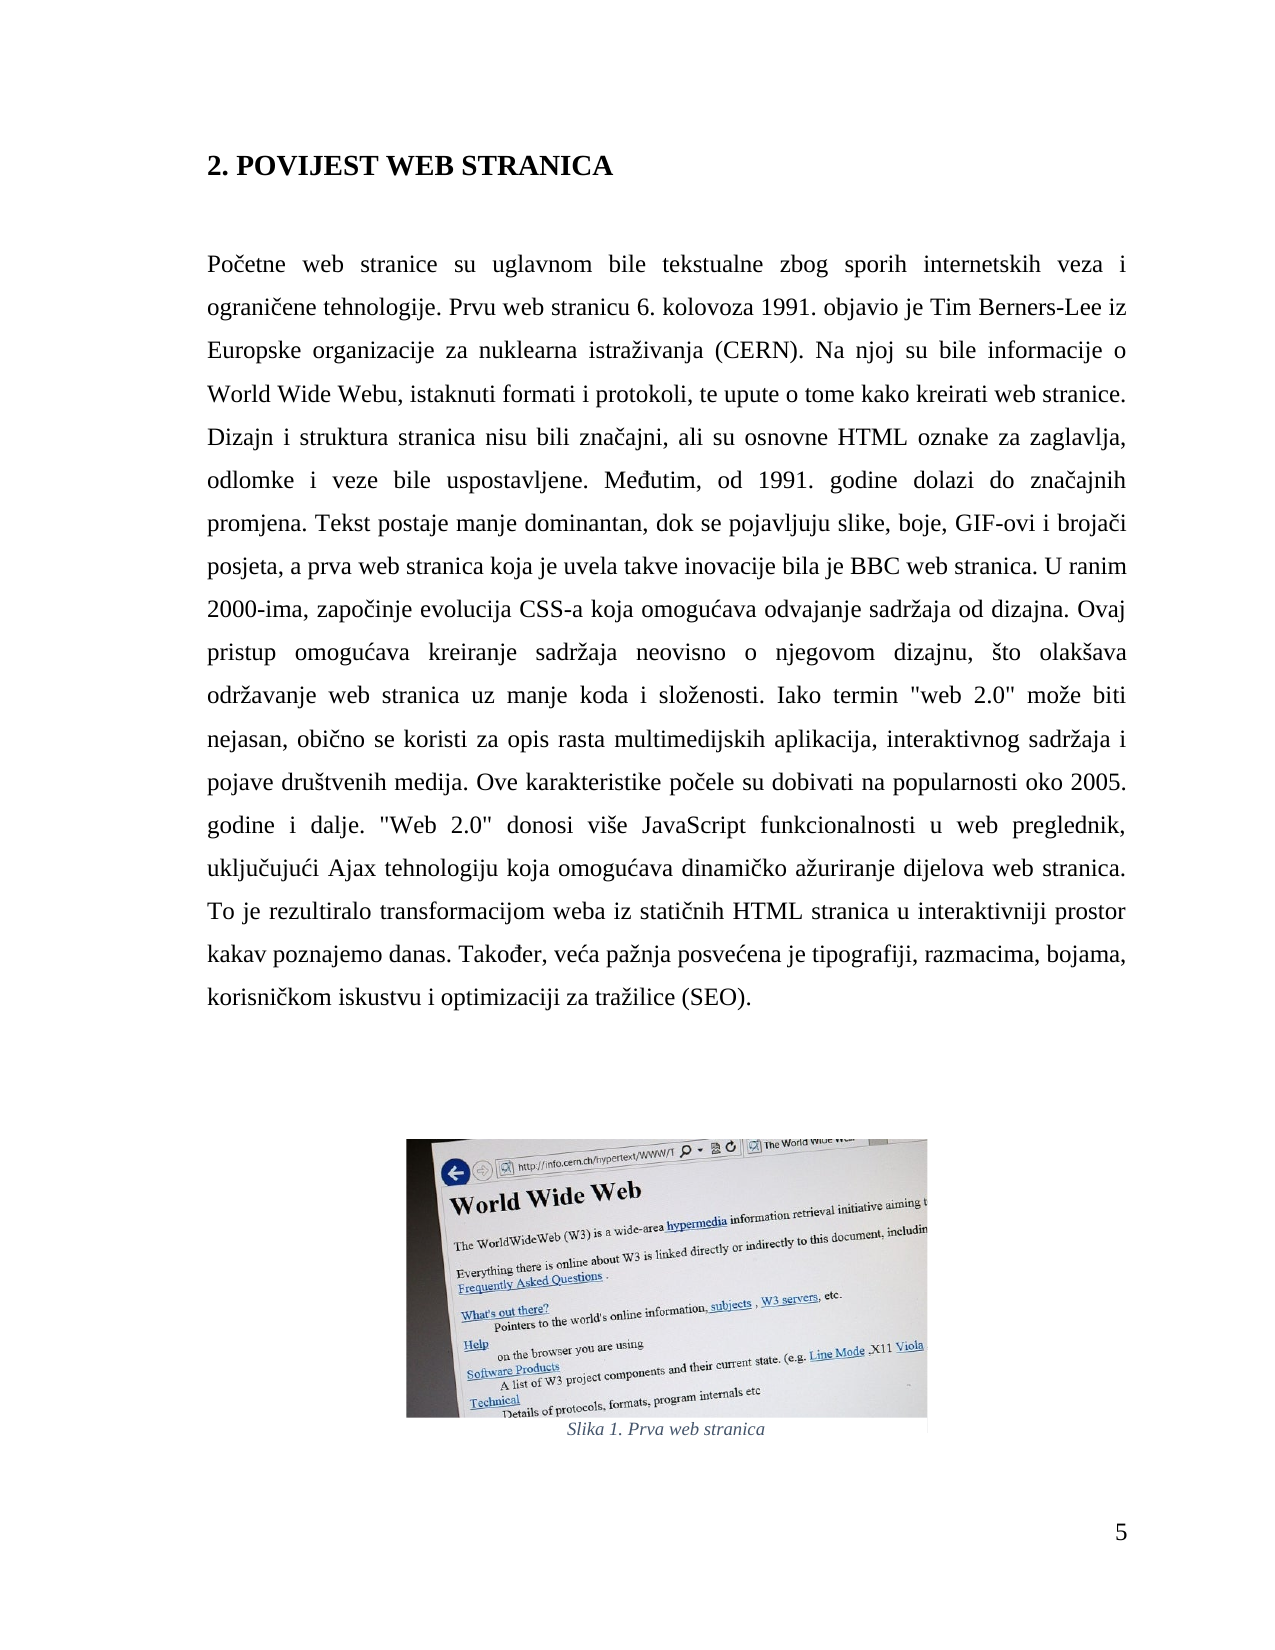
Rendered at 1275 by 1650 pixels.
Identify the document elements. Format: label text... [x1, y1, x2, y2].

subtitle 2. POVIJEST WEB STRANICA [207, 148, 1127, 181]
text Početne web stranice su uglavnom bile tekstualne zbog sporih internetskih veza i ograničene tehnologije. Prvu web stranicu 6. kolovoza 1991. objavio je Tim Berners-Lee iz Europske organizacije za nuklearna istraživanja (CERN). Na njoj su bile informacije o World Wide Webu, istaknuti formati i protokoli, te upute o tome kako kreirati web stranice. Dizajn i struktura stranica nisu bili značajni, ali su osnovne HTML oznake za zaglavlja, odlomke i veze bile uspostavljene. Međutim, od 1991. godine dolazi do značajnih promjena. Tekst postaje manje dominantan, dok se pojavljuju slike, boje, GIF-ovi i brojači posjeta, a prva web stranica koja je uvela takve inovacije bila je BBC web stranica. U ranim 2000-ima, započinje evolucija CSS-a koja omogućava odvajanje sadržaja od dizajna. Ovaj pristup omogućava kreiranje sadržaja neovisno o njegovom dizajnu, što olakšava održavanje web stranica uz manje koda i složenosti. Iako termin "web 2.0" može biti nejasan, obično se koristi za opis rasta multimedijskih aplikacija, interaktivnog sadržaja i pojave društvenih medija. Ove karakteristike počele su dobivati na popularnosti oko 2005. godine i dalje. "Web 2.0" donosi više JavaScript funkcionalnosti u web preglednik, uključujući Ajax tehnologiju koja omogućava dinamičko ažuriranje dijelova web stranica. To je rezultiralo transformacijom weba iz statičnih HTML stranica u interaktivniji prostor kakav poznajemo danas. Također, veća pažnja posvećena je tipografiji, razmacima, bojama, korisničkom iskustvu i optimizaciji za tražilice (SEO). [207, 249, 1127, 1011]
picture [406, 1139, 928, 1417]
